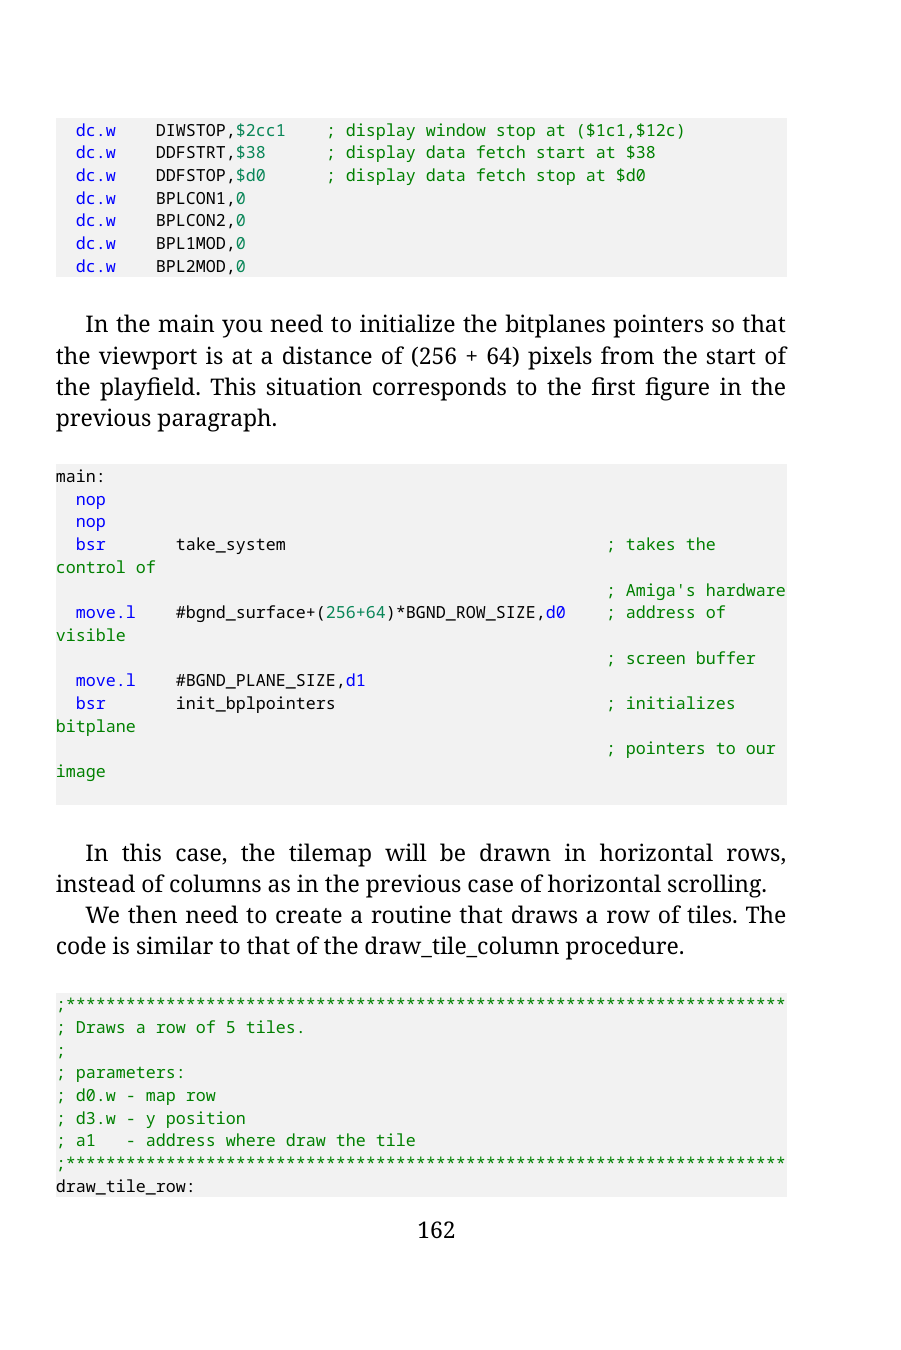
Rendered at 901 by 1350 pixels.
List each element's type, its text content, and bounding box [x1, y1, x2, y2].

text dc.w DDFSTOP,$d0 ; display data fetch stop at $d0 [56, 163, 787, 186]
text nop [56, 487, 787, 510]
text In the main you need to initialize the bitplanes pointers so that the viewport is at a distance of (256 + 64) pixels from the start of the playfield. This situation corresponds to the first figure in the previous paragraph. [56, 308, 787, 433]
text ; d0.w - map row [56, 1083, 787, 1106]
text bsr init_bplpointers ; initializes bitplane [56, 692, 787, 737]
text dc.w BPL1MOD,0 [56, 232, 787, 254]
text ; parameters: [56, 1061, 787, 1083]
text dc.w BPLCON1,0 [56, 186, 787, 209]
text ;************************************************************************ [56, 1152, 787, 1174]
text ; d3.w - y position [56, 1106, 787, 1129]
text ; screen buffer [56, 646, 787, 669]
text nop [56, 510, 787, 533]
text dc.w BPL2MOD,0 [56, 254, 787, 277]
text main: [56, 464, 787, 487]
text ;************************************************************************ [56, 993, 787, 1015]
text ; Draws a row of 5 tiles. [56, 1015, 787, 1038]
text We then need to create a routine that draws a row of tiles. The code is similar to that of the draw_tile_column procedure. [56, 899, 787, 961]
text ; [56, 1038, 787, 1061]
text dc.w DIWSTOP,$2cc1 ; display window stop at ($1c1,$12c) [56, 118, 787, 141]
text ; Amiga's hardware [56, 578, 787, 601]
text draw_tile_row: [56, 1174, 787, 1197]
text dc.w BPLCON2,0 [56, 209, 787, 232]
text In this case, the tilemap will be drawn in horizontal rows, instead of columns as in the previous case of horizontal scrolling. [56, 836, 787, 899]
text move.l #bgnd_surface+(256+64)*BGND_ROW_SIZE,d0 ; address of visible [56, 601, 787, 646]
text bsr take_system ; takes the control of [56, 533, 787, 578]
text ; pointers to our image [56, 737, 787, 782]
text move.l #BGND_PLANE_SIZE,d1 [56, 669, 787, 692]
text dc.w DDFSTRT,$38 ; display data fetch start at $38 [56, 141, 787, 163]
text ; a1 - address where draw the tile [56, 1129, 787, 1152]
